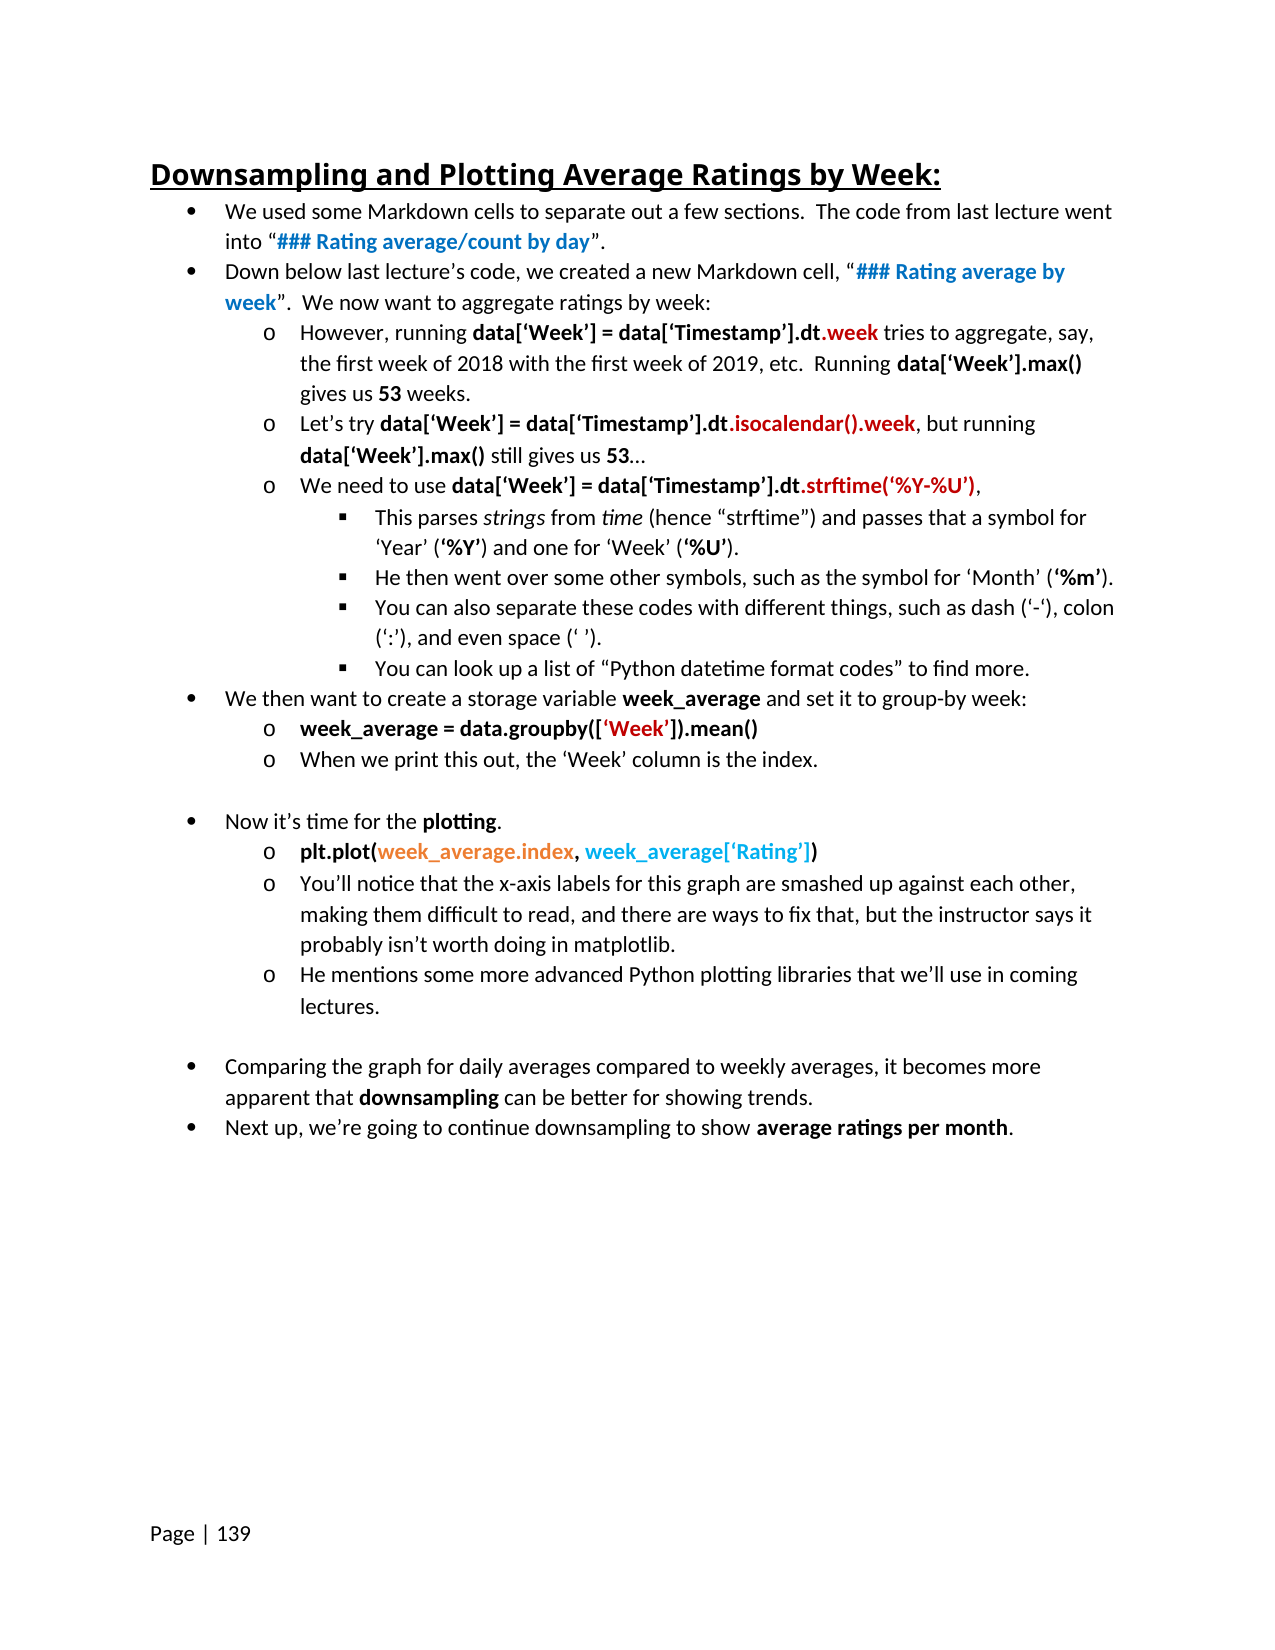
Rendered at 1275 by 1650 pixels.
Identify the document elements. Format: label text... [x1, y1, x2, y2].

list Next up, we’re going to continue downsampling to show average ratings per month. [187, 1113, 1125, 1141]
subtitle Downsampling and Plotting Average Ratings by Week: [150, 154, 1125, 194]
list When we print this out, the ‘Week’ column is the index. [262, 746, 1125, 775]
list We then want to create a storage variable week_average and set it to group-by week: [187, 684, 1125, 712]
list Comparing the graph for daily averages compared to weekly averages, it becomes more apparent that downsampling can be better for showing trends. [187, 1052, 1125, 1111]
list You’ll notice that the x-axis labels for this graph are smashed up against each other, making them difficult to read, and there are ways to fix that, but the instructor says it probably isn’t worth doing in matplotlib. [262, 869, 1125, 958]
list We used some Markdown cells to separate out a few sections. The code from last lecture went into “### Rating average/count by day”. [187, 197, 1125, 255]
list You can also separate these codes with different things, such as dash (‘-‘), colon (‘:’), and even space (‘ ’). [337, 593, 1125, 651]
list He then went over some other symbols, such as the symbol for ‘Month’ (‘%m’). [337, 563, 1125, 591]
list He mentions some more advanced Python plotting libraries that we’ll use in coming lectures. [262, 961, 1125, 1020]
list This parses strings from time (hence “strftime”) and passes that a symbol for ‘Year’ (‘%Y’) and one for ‘Week’ (‘%U’). [337, 503, 1125, 561]
list plt.plot(week_average.index, week_average[‘Rating’]) [262, 837, 1125, 867]
list Let’s try data[‘Week’] = data[‘Timestamp’].dt.isocalendar().week, but running data[‘Week’].max() still gives us 53… [262, 409, 1125, 469]
list However, running data[‘Week’] = data[‘Timestamp’].dt.week tries to aggregate, say, the first week of 2018 with the first week of 2019, etc. Running data[‘Week’].max() gives us 53 weeks. [262, 318, 1125, 407]
list Down below last lecture’s code, we created a new Markdown cell, “### Rating average by week”. We now want to aggregate ratings by week: [187, 257, 1125, 316]
list We need to use data[‘Week’] = data[‘Timestamp’].dt.strftime(‘%Y-%U’), [262, 471, 1125, 500]
list week_average = data.groupby([‘Week’]).mean() [262, 714, 1125, 743]
list You can look up a list of “Python datetime format codes” to find more. [337, 654, 1125, 682]
list Now it’s time for the plotting. [187, 807, 1125, 835]
